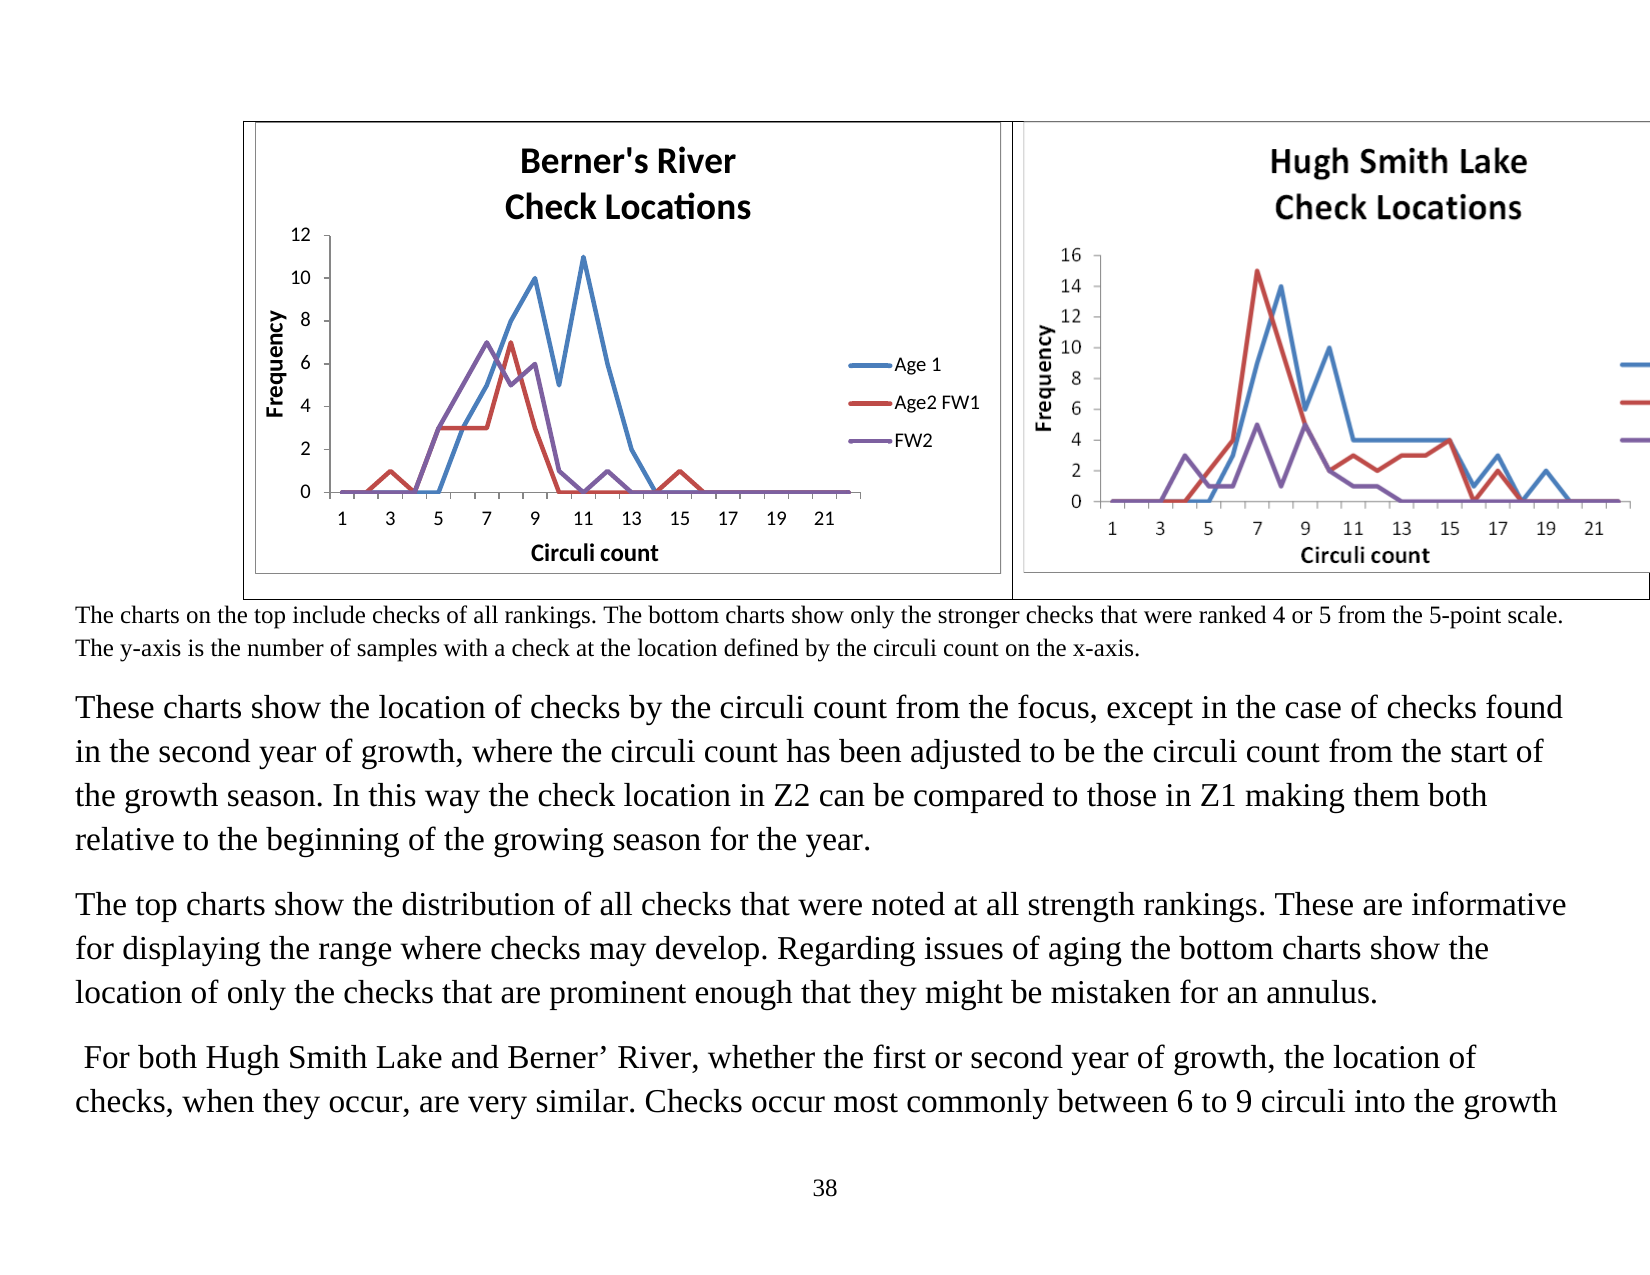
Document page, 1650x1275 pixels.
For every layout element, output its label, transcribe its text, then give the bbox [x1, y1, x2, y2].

table_cell [244, 122, 1012, 599]
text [75, 1037, 1575, 1119]
text The charts on the top include checks of all rankings. The bottom charts show only the stronger checks that were ranked 4 or 5 from the 5-point scale. The y-axis is the number of samples with a check at the location defined by the circuli count on the x-axis. [75, 600, 1575, 662]
text These charts show the location of checks by the circuli count from the focus, except in the case of checks found in the second year of growth, where the circuli count has been adjusted to be the circuli count from the start of the growth season. In this way the check location in Z2 can be compared to those in Z1 making them both relative to the beginning of the growing season for the year. [75, 687, 1575, 858]
text The top charts show the distribution of all checks that were noted at all strength rankings. These are informative for displaying the range where checks may develop. Regarding issues of aging the bottom charts show the location of only the checks that are prominent enough that they might be mistaken for an annulus. [75, 884, 1575, 1011]
picture [1023, 121, 1650, 574]
table_cell [1013, 122, 1649, 599]
